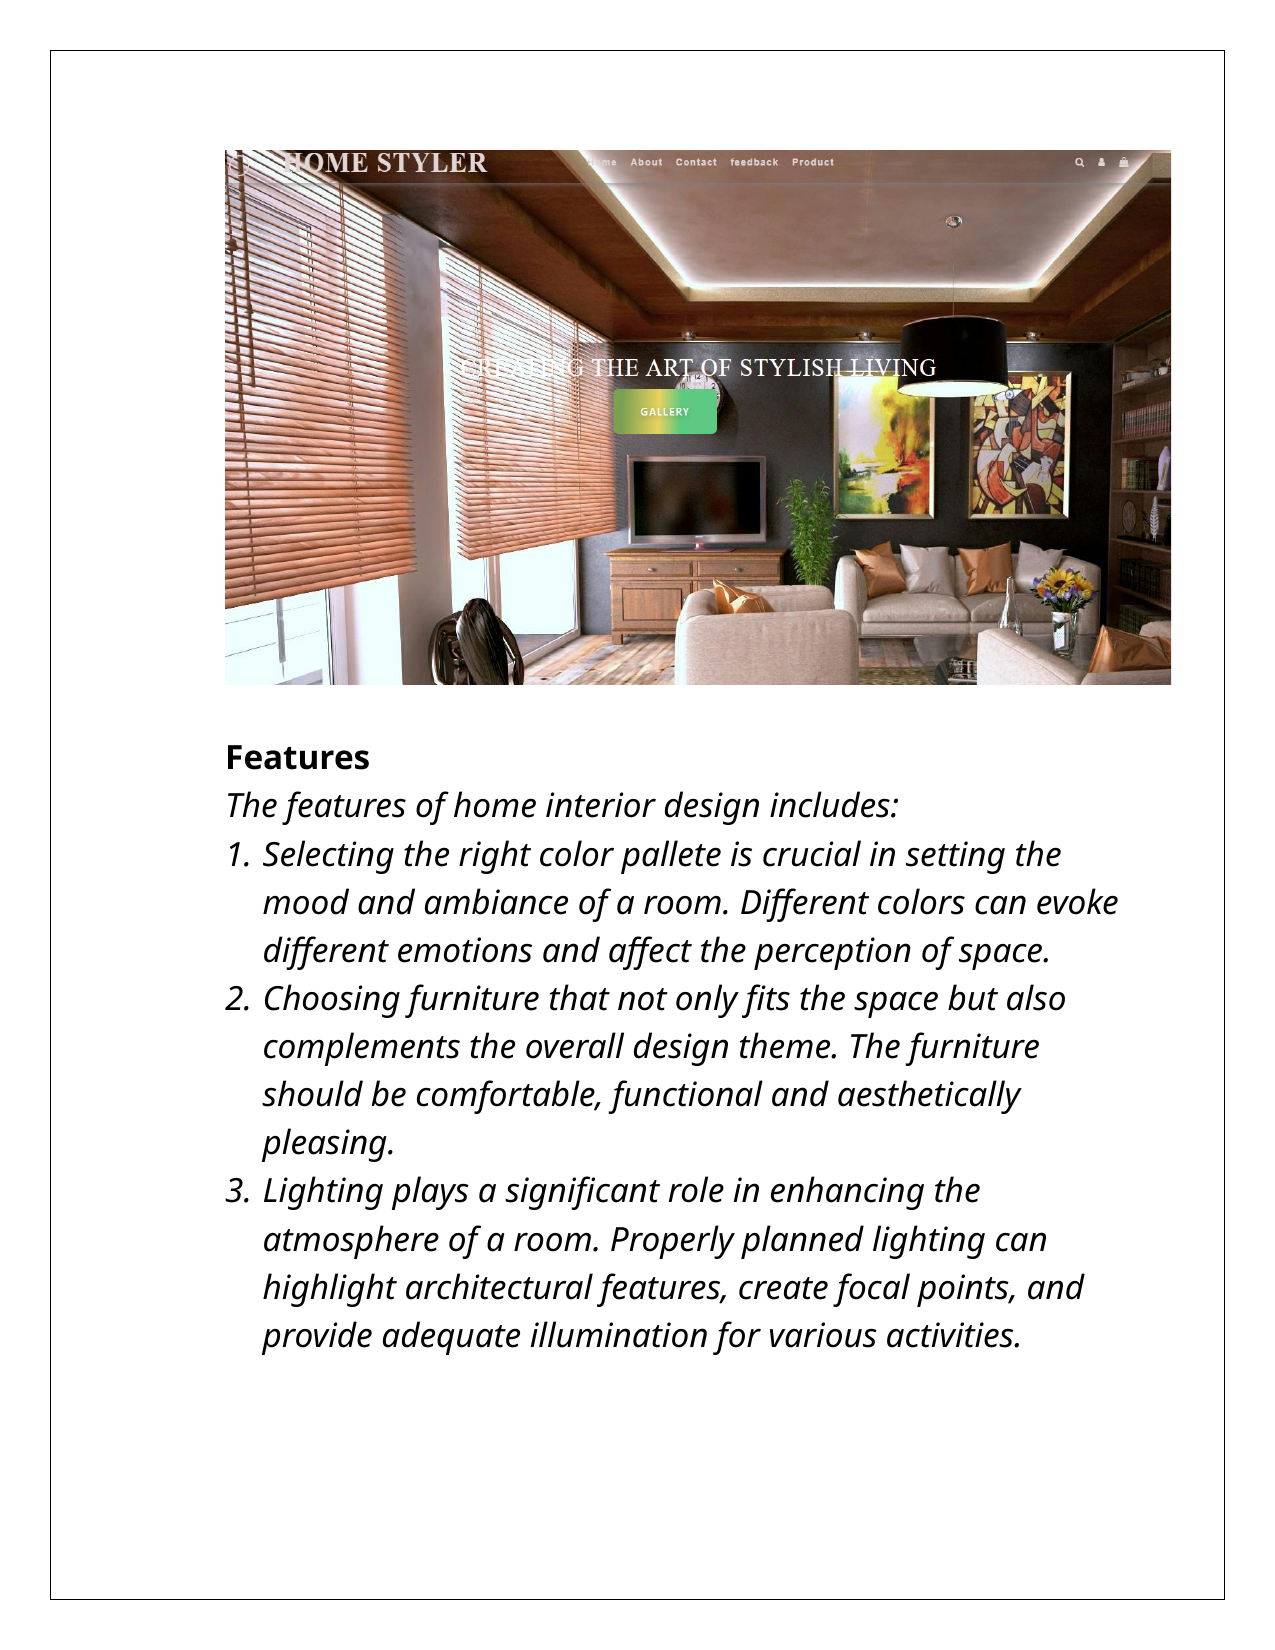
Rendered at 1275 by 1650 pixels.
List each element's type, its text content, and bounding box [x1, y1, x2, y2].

list Choosing furniture that not only fits the space but also complements the overall design theme. The furniture should be comfortable, functional and aesthetically pleasing. [225, 975, 1125, 1164]
list Selecting the right color pallete is crucial in setting the mood and ambiance of a room. Different colors can evoke different emotions and affect the perception of space. [225, 830, 1125, 972]
list Lighting plays a significant role in enhancing the atmosphere of a room. Properly planned lighting can highlight architectural features, create focal points, and provide adequate illumination for various activities. [225, 1167, 1125, 1357]
list The features of home interior design includes: [225, 782, 1125, 828]
picture [225, 150, 1172, 685]
list Features [225, 734, 1125, 779]
